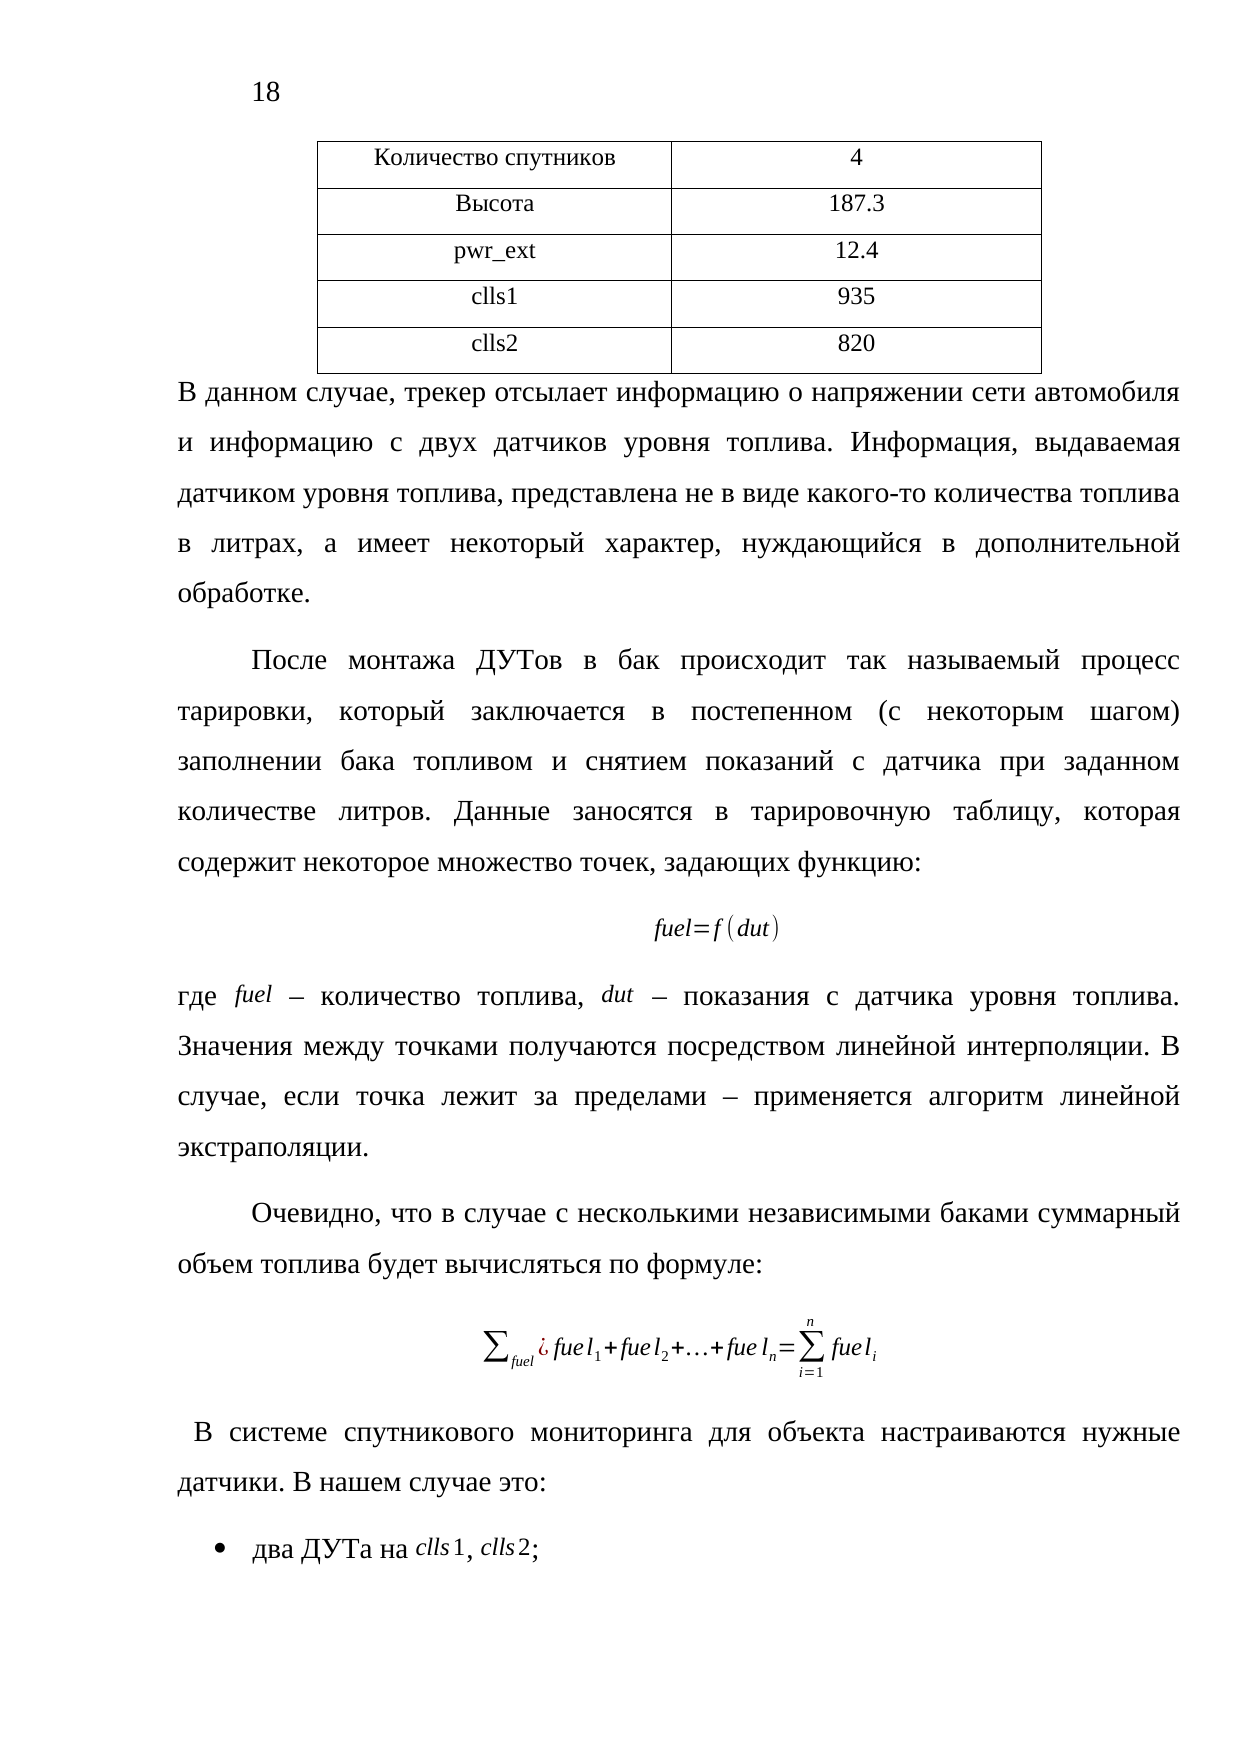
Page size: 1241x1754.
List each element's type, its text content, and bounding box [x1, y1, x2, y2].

table_cell clls1 [318, 281, 671, 327]
table_cell Высота [318, 189, 671, 234]
table_cell 187.3 [672, 189, 1041, 234]
text В данном случае, трекер отсылает информацию о напряжении сети автомобиля и информацию с двух датчиков уровня топлива. Информация, выдаваемая датчиком уровня топлива, представлена не в виде какого-то количества топлива в литрах, а имеет некоторый характер, нуждающийся в дополнительной обработке. [177, 374, 1181, 609]
table_cell 935 [672, 281, 1041, 327]
table_cell 820 [672, 328, 1041, 373]
list два ДУТа на , ; [215, 1531, 1181, 1564]
table_cell 12.4 [672, 235, 1041, 280]
table_cell 4 [672, 142, 1041, 187]
table_cell Количество спутников [318, 142, 671, 187]
text где – количество топлива, – показания с датчика уровня топлива. Значения между точками получаются посредством линейной интерполяции. В случае, если точка лежит за пределами – применяется алгоритм линейной экстраполяции. [177, 978, 1181, 1162]
table_cell pwr_ext [318, 235, 671, 280]
table_cell clls2 [318, 328, 671, 373]
text В системе спутникового мониторинга для объекта настраиваются нужные датчики. В нашем случае это: [177, 1414, 1181, 1497]
text После монтажа ДУТов в бак происходит так называемый процесс тарировки, который заключается в постепенном (с некоторым шагом) заполнении бака топливом и снятием показаний с датчика при заданном количестве литров. Данные заносятся в тарировочную таблицу, которая содержит некоторое множество точек, задающих функцию: [177, 642, 1181, 877]
text Очевидно, что в случае с несколькими независимыми баками суммарный объем топлива будет вычисляться по формуле: [177, 1196, 1181, 1279]
